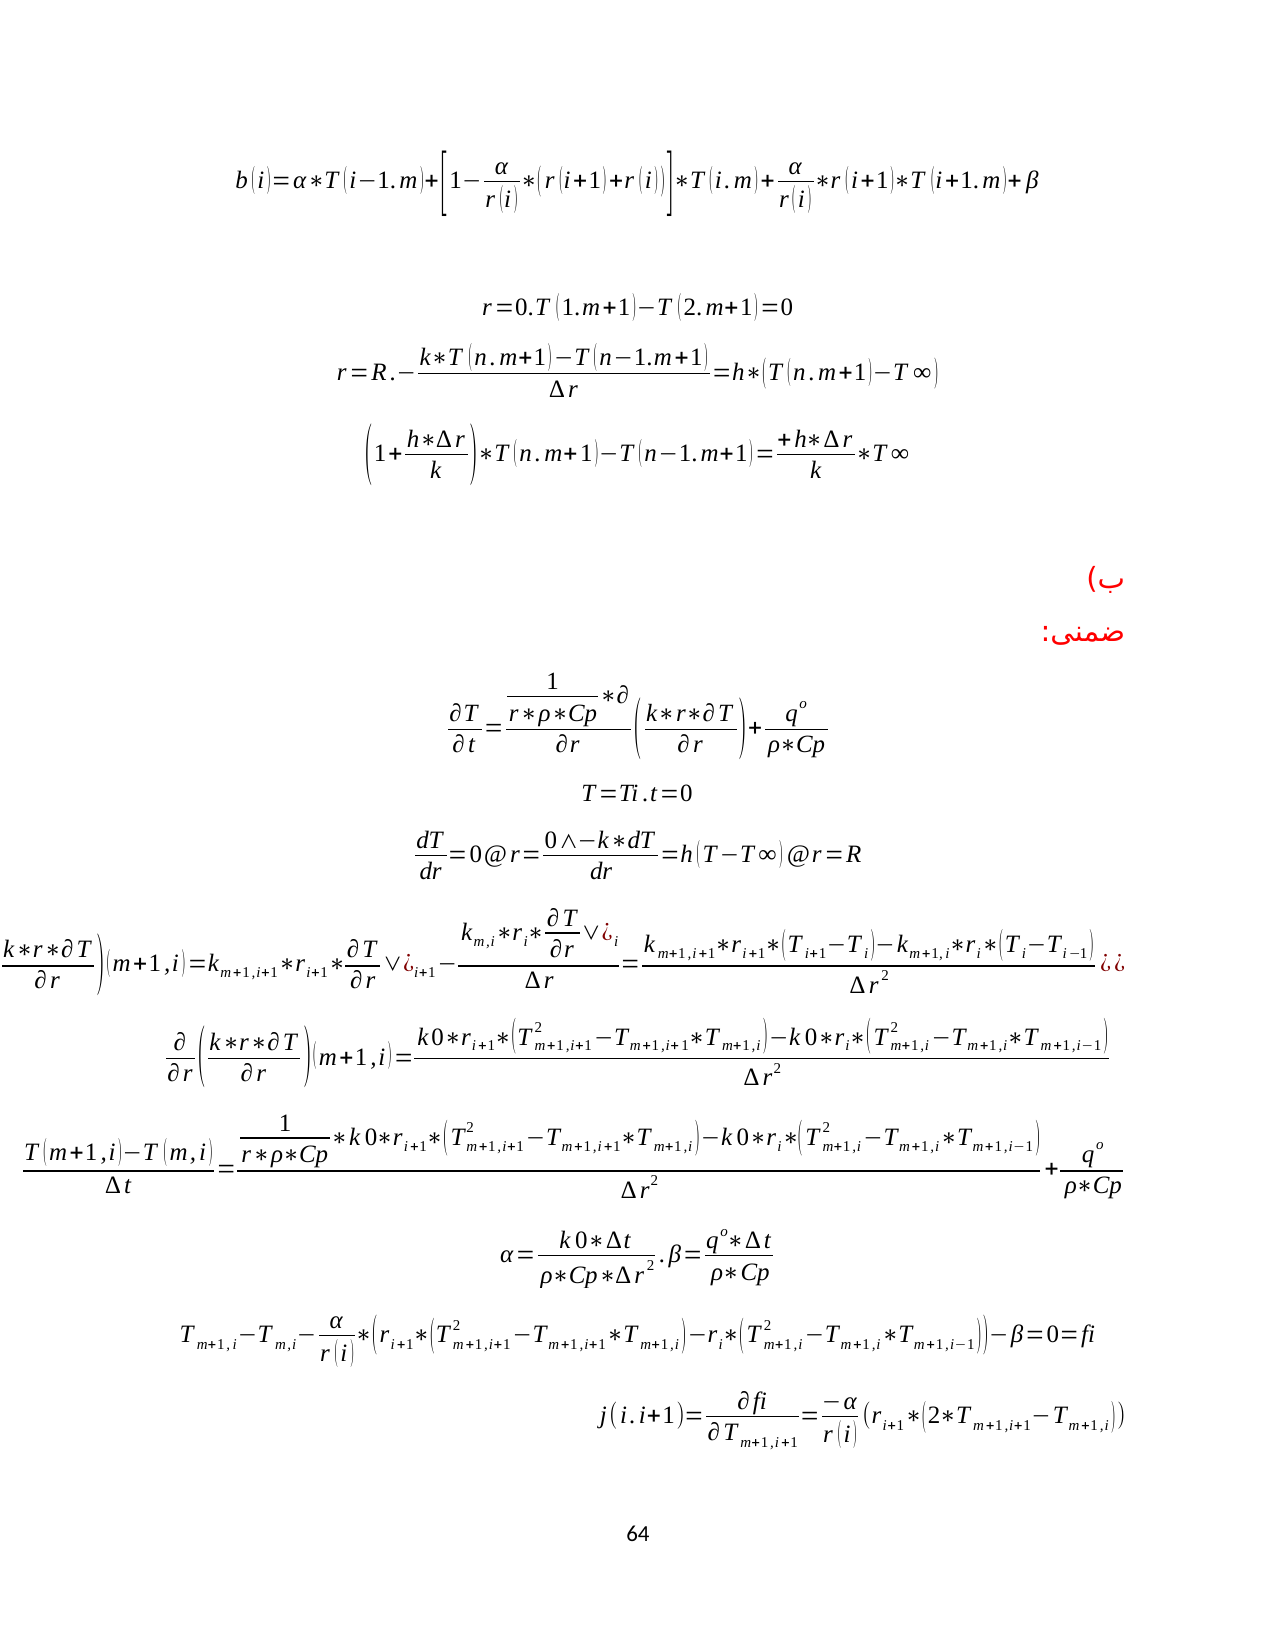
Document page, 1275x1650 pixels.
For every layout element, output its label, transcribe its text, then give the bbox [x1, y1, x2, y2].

text ضمنی: [150, 615, 1125, 649]
text ب) [150, 561, 1125, 595]
